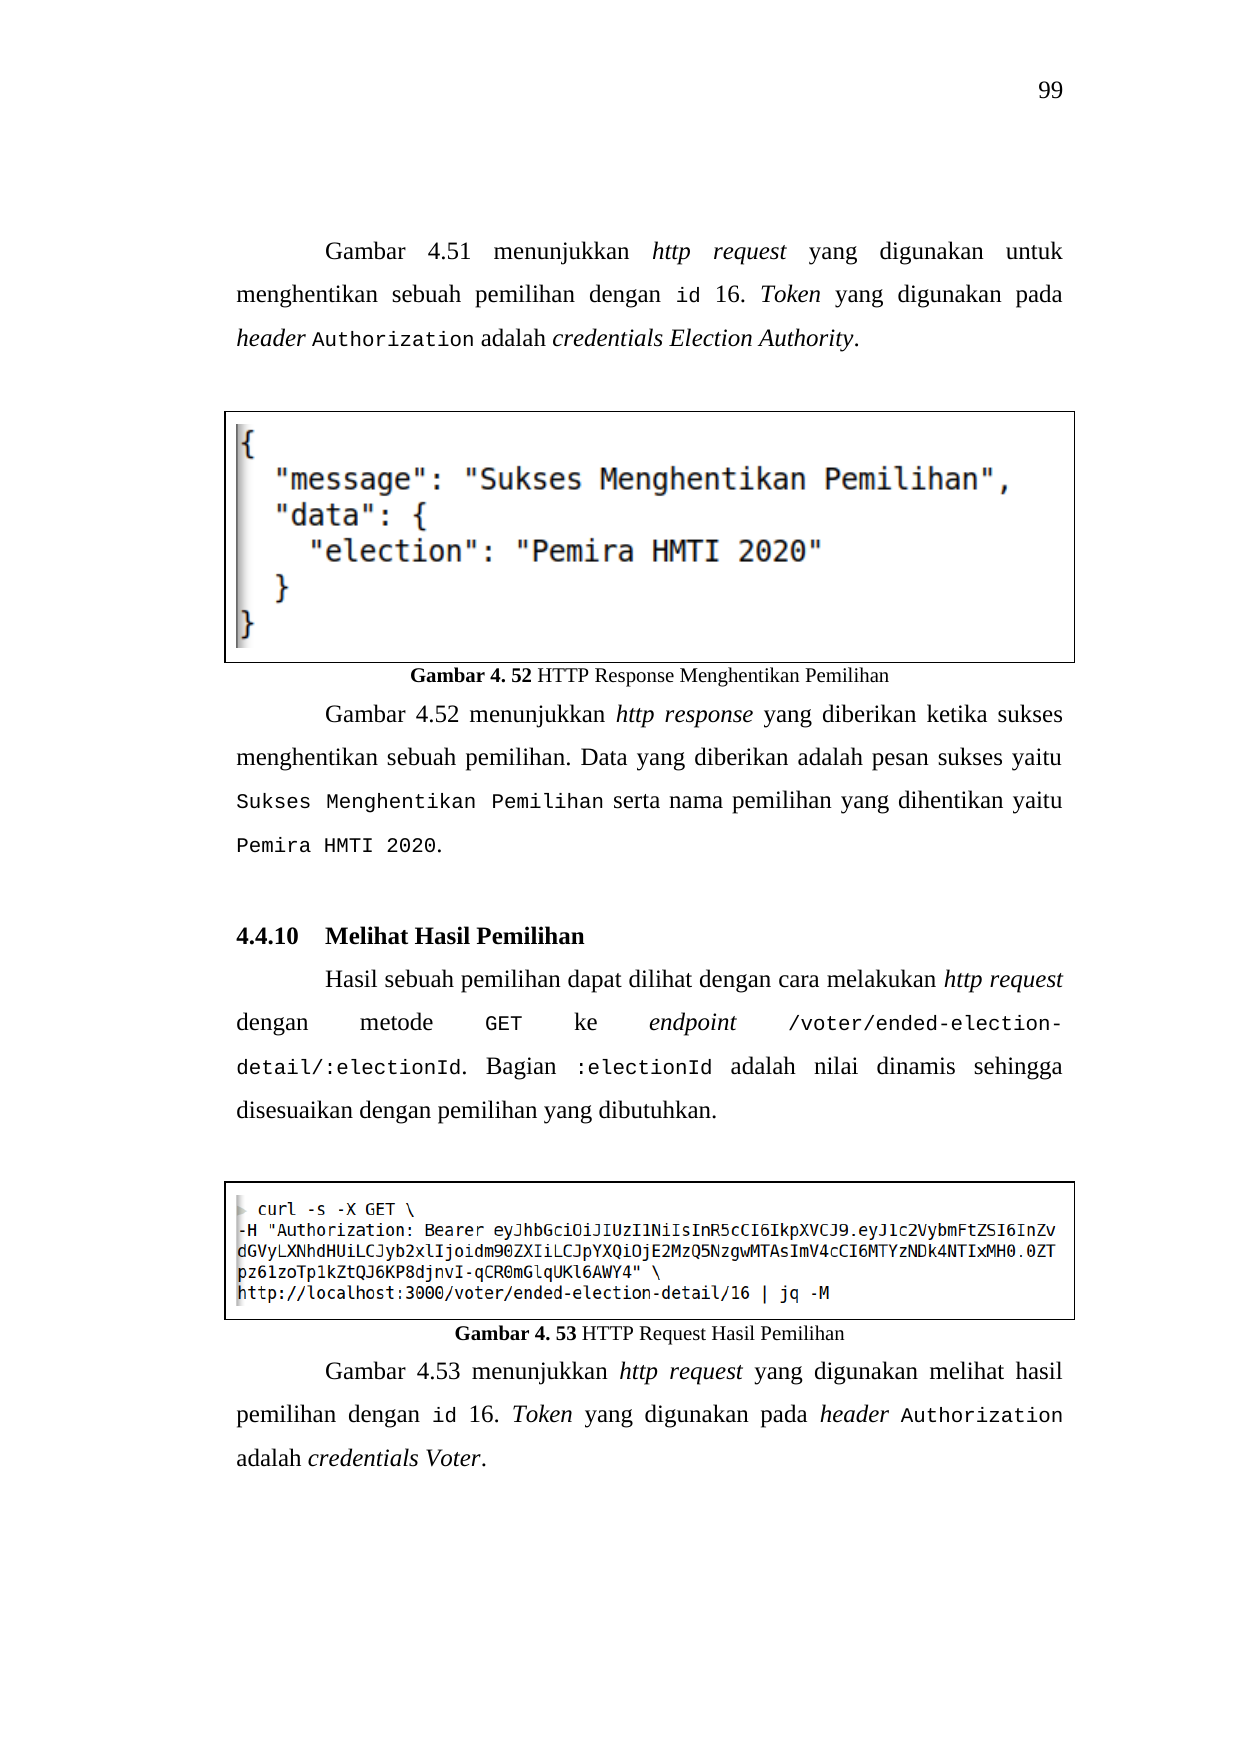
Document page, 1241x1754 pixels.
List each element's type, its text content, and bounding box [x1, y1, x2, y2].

text Hasil sebuah pemilihan dapat dilihat dengan cara melakukan http request dengan metode GET ke endpoint /voter/ended-election-detail/:electionId. Bagian :electionId adalah nilai dinamis sehingga disesuaikan dengan pemilihan yang dibutuhkan. [236, 964, 1063, 1124]
subtitle Melihat Hasil Pemilihan [236, 921, 1063, 950]
text Gambar 4. 52 HTTP Response Menghentikan Pemilihan [236, 663, 1063, 687]
text Gambar 4.52 menunjukkan http response yang diberikan ketika sukses menghentikan sebuah pemilihan. Data yang diberikan adalah pesan sukses yaitu Sukses Menghentikan Pemilihan serta nama pemilihan yang dihentikan yaitu Pemira HMTI 2020. [236, 699, 1063, 859]
text Gambar 4.53 menunjukkan http request yang digunakan melihat hasil pemilihan dengan id 16. Token yang digunakan pada header Authorization adalah credentials Voter. [236, 1356, 1063, 1472]
picture [236, 424, 1021, 648]
table_header [226, 412, 1074, 662]
picture [236, 1195, 1064, 1306]
text Gambar 4. 53 HTTP Request Hasil Pemilihan [236, 1320, 1063, 1344]
text Gambar 4.51 menunjukkan http request yang digunakan untuk menghentikan sebuah pemilihan dengan id 16. Token yang digunakan pada header Authorization adalah credentials Election Authority. [236, 236, 1063, 353]
table_header [226, 1183, 1074, 1319]
